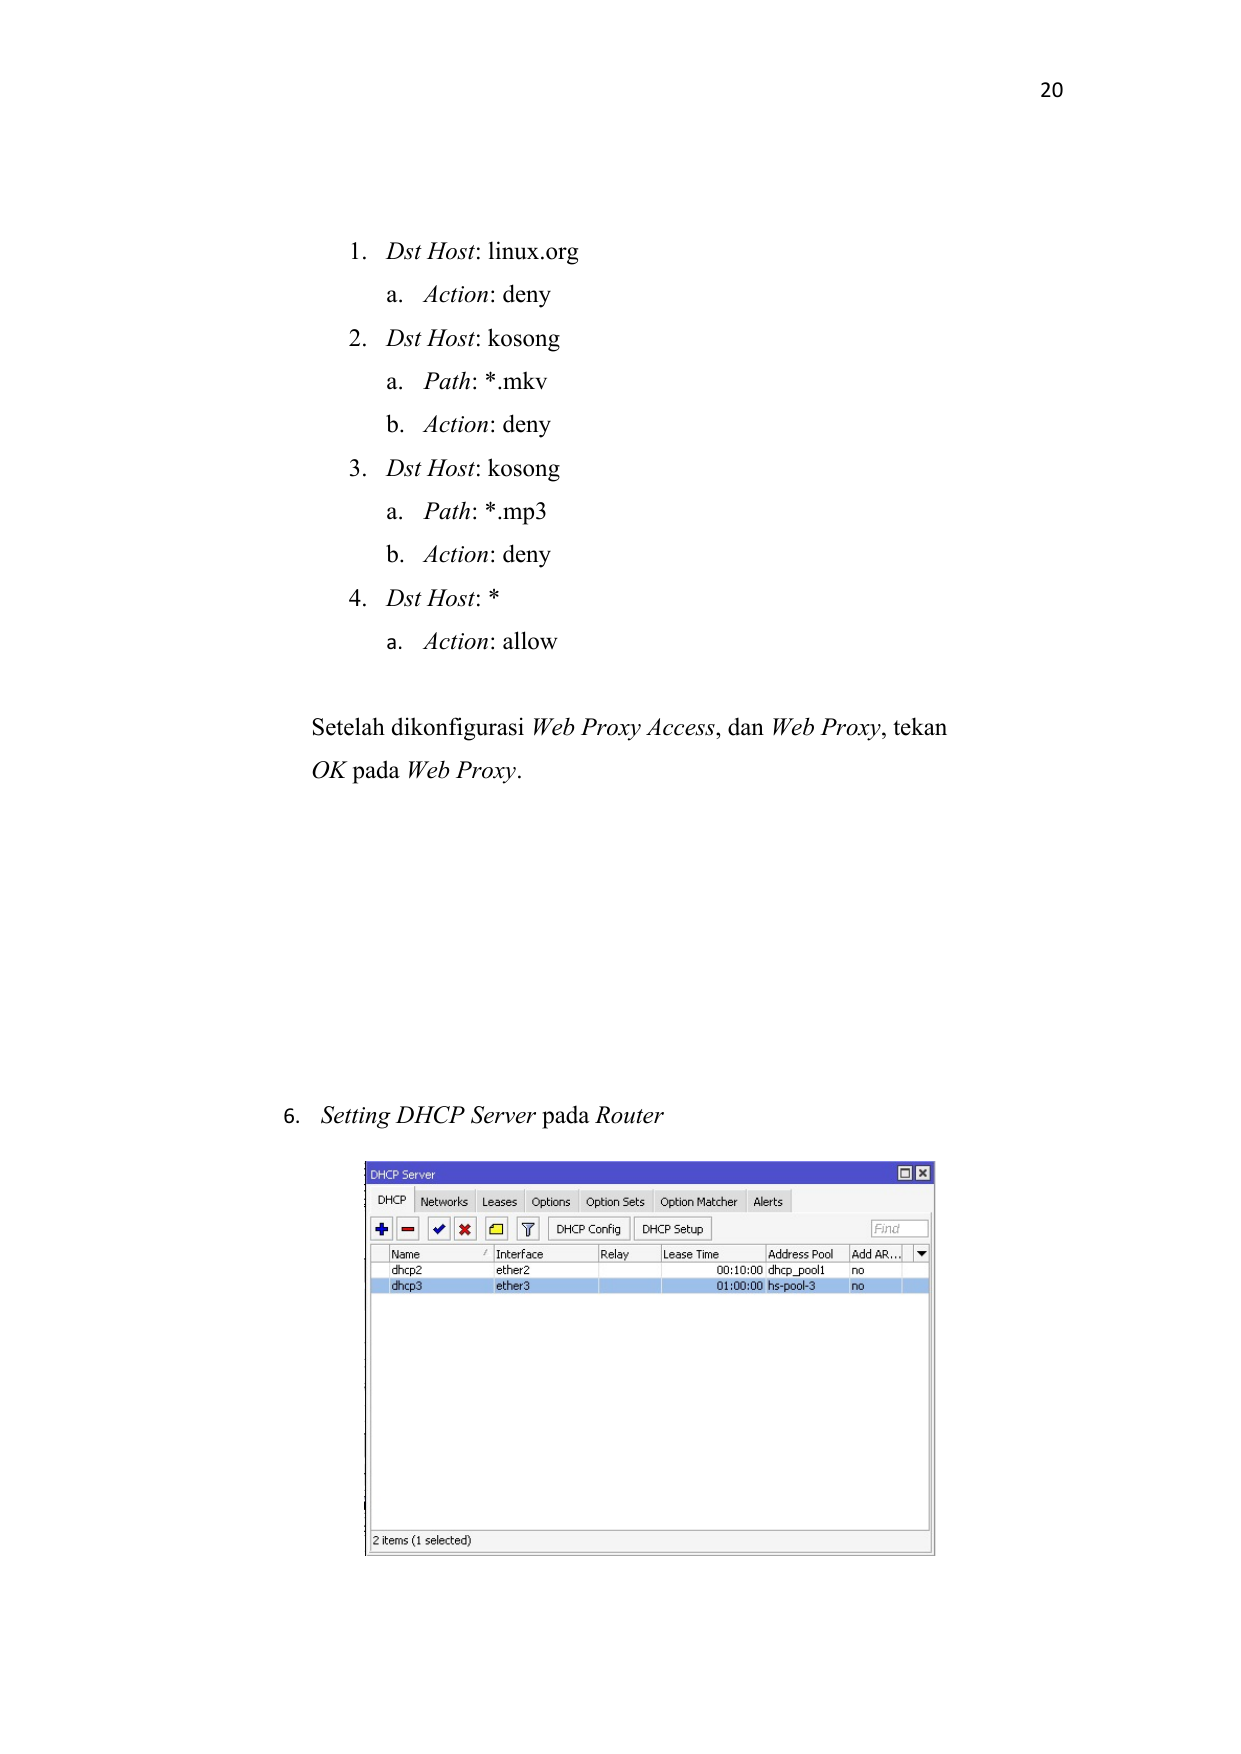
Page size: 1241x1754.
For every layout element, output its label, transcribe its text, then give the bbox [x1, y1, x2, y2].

list Path: *.mkv [386, 366, 1063, 395]
list Dst Host: linux.org [349, 236, 1063, 265]
list Action: deny [386, 279, 1063, 308]
list Dst Host: * [349, 583, 1063, 612]
list Path: *.mp3 [386, 496, 1063, 525]
list Action: allow [386, 626, 1063, 655]
list Dst Host: kosong [349, 453, 1063, 482]
list Setelah dikonfigurasi Web Proxy Access, dan Web Proxy, tekan OK pada Web Proxy. [311, 712, 988, 784]
list Dst Host: kosong [349, 323, 1063, 352]
list Action: deny [386, 409, 1063, 438]
list Action: deny [386, 539, 1063, 568]
list Setting DHCP Server pada Router [283, 1101, 1063, 1130]
picture [364, 1161, 936, 1556]
